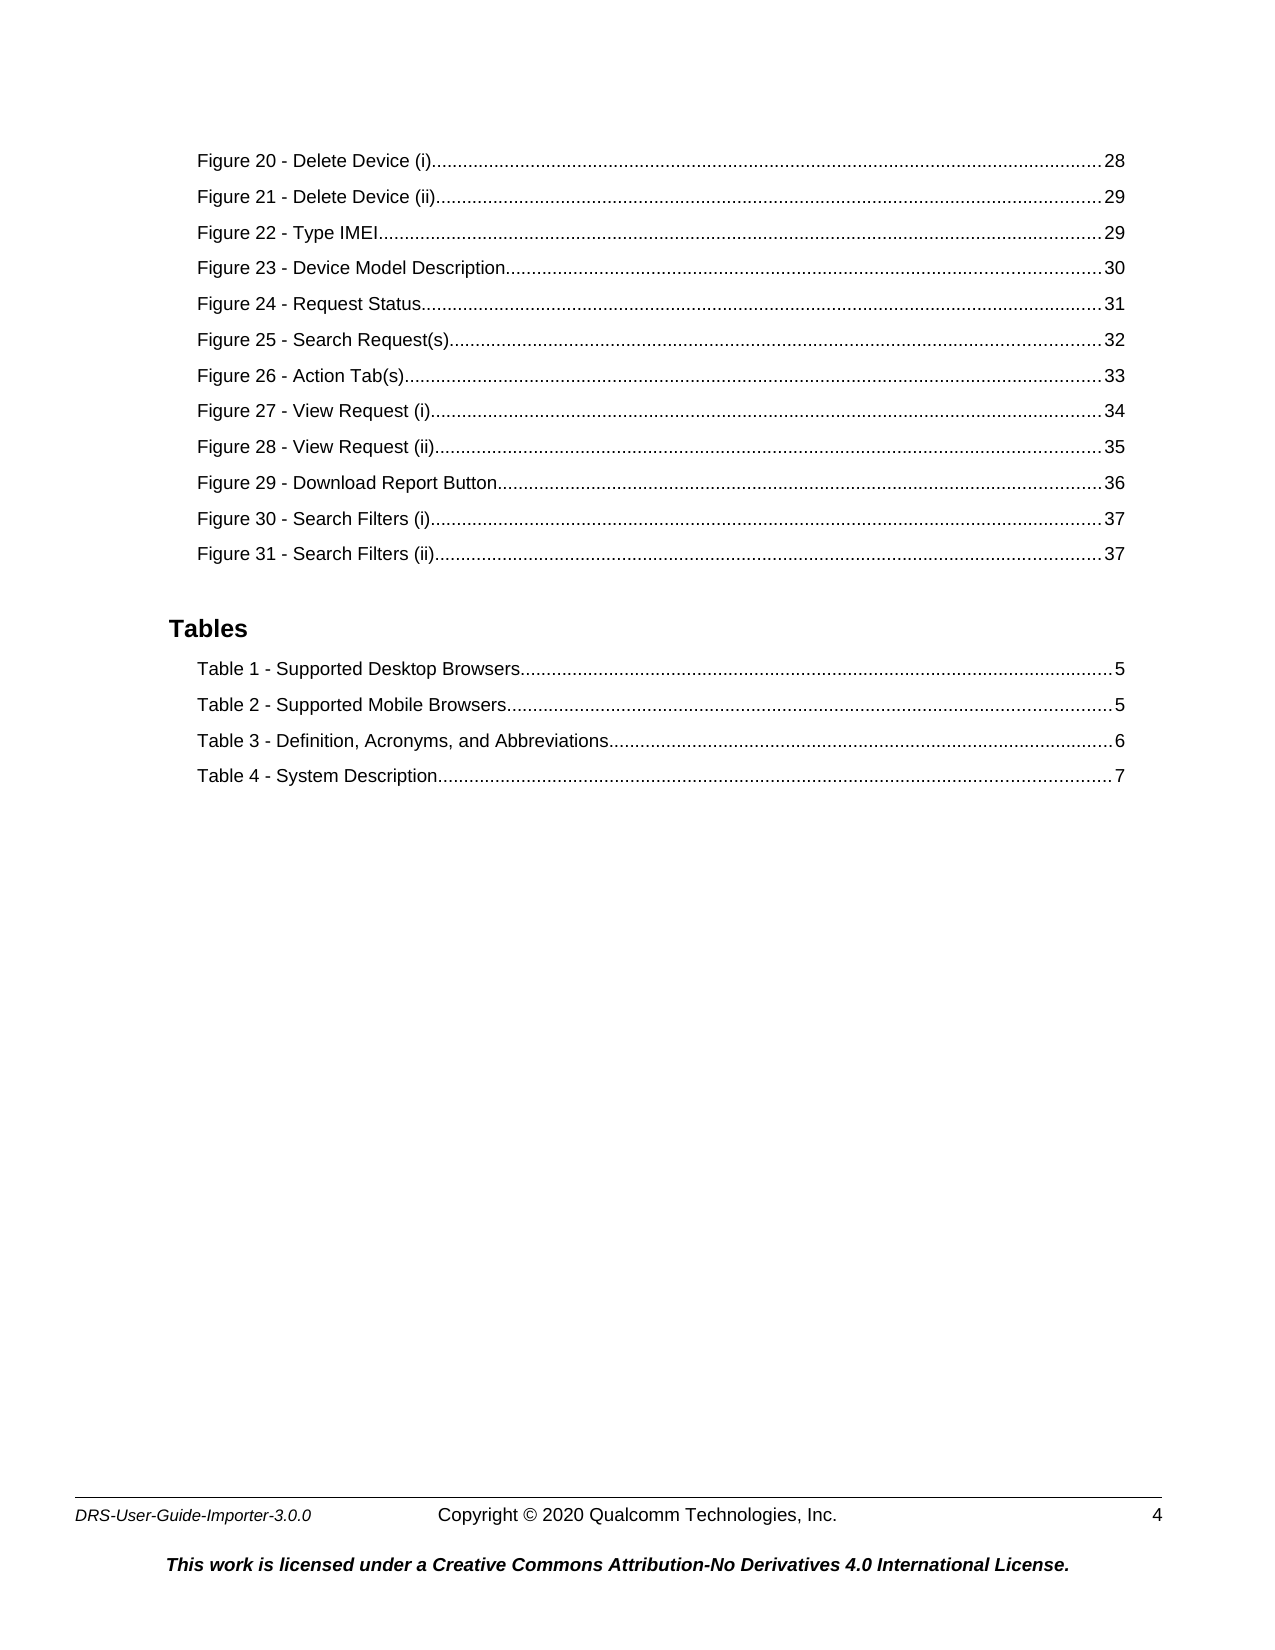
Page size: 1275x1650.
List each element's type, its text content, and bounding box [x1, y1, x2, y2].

text Figure 28 - View Request (ii) 35 [197, 436, 1125, 457]
text Figure 23 - Device Model Description 30 [197, 257, 1125, 279]
text Figure 24 - Request Status 31 [197, 293, 1125, 314]
text Figure 22 - Type IMEI 29 [197, 221, 1125, 243]
text Figure 27 - View Request (i) 34 [197, 400, 1125, 422]
text Figure 30 - Search Filters (i) 37 [197, 507, 1125, 529]
text Figure 20 - Delete Device (i) 28 [197, 150, 1125, 172]
text Figure 29 - Download Report Button 36 [197, 472, 1125, 493]
text Figure 21 - Delete Device (ii) 29 [197, 186, 1125, 207]
text Table 4 - System Description 7 [197, 765, 1125, 787]
text Table 1 - Supported Desktop Browsers 5 [197, 658, 1125, 679]
text Figure 25 - Search Request(s) 32 [197, 329, 1125, 350]
text Table 3 - Definition, Acronyms, and Abbreviations 6 [197, 729, 1125, 751]
text Figure 26 - Action Tab(s) 33 [197, 364, 1125, 386]
text Tables [169, 614, 1125, 643]
text Figure 31 - Search Filters (ii) 37 [197, 543, 1125, 564]
text Table 2 - Supported Mobile Browsers 5 [197, 694, 1125, 715]
